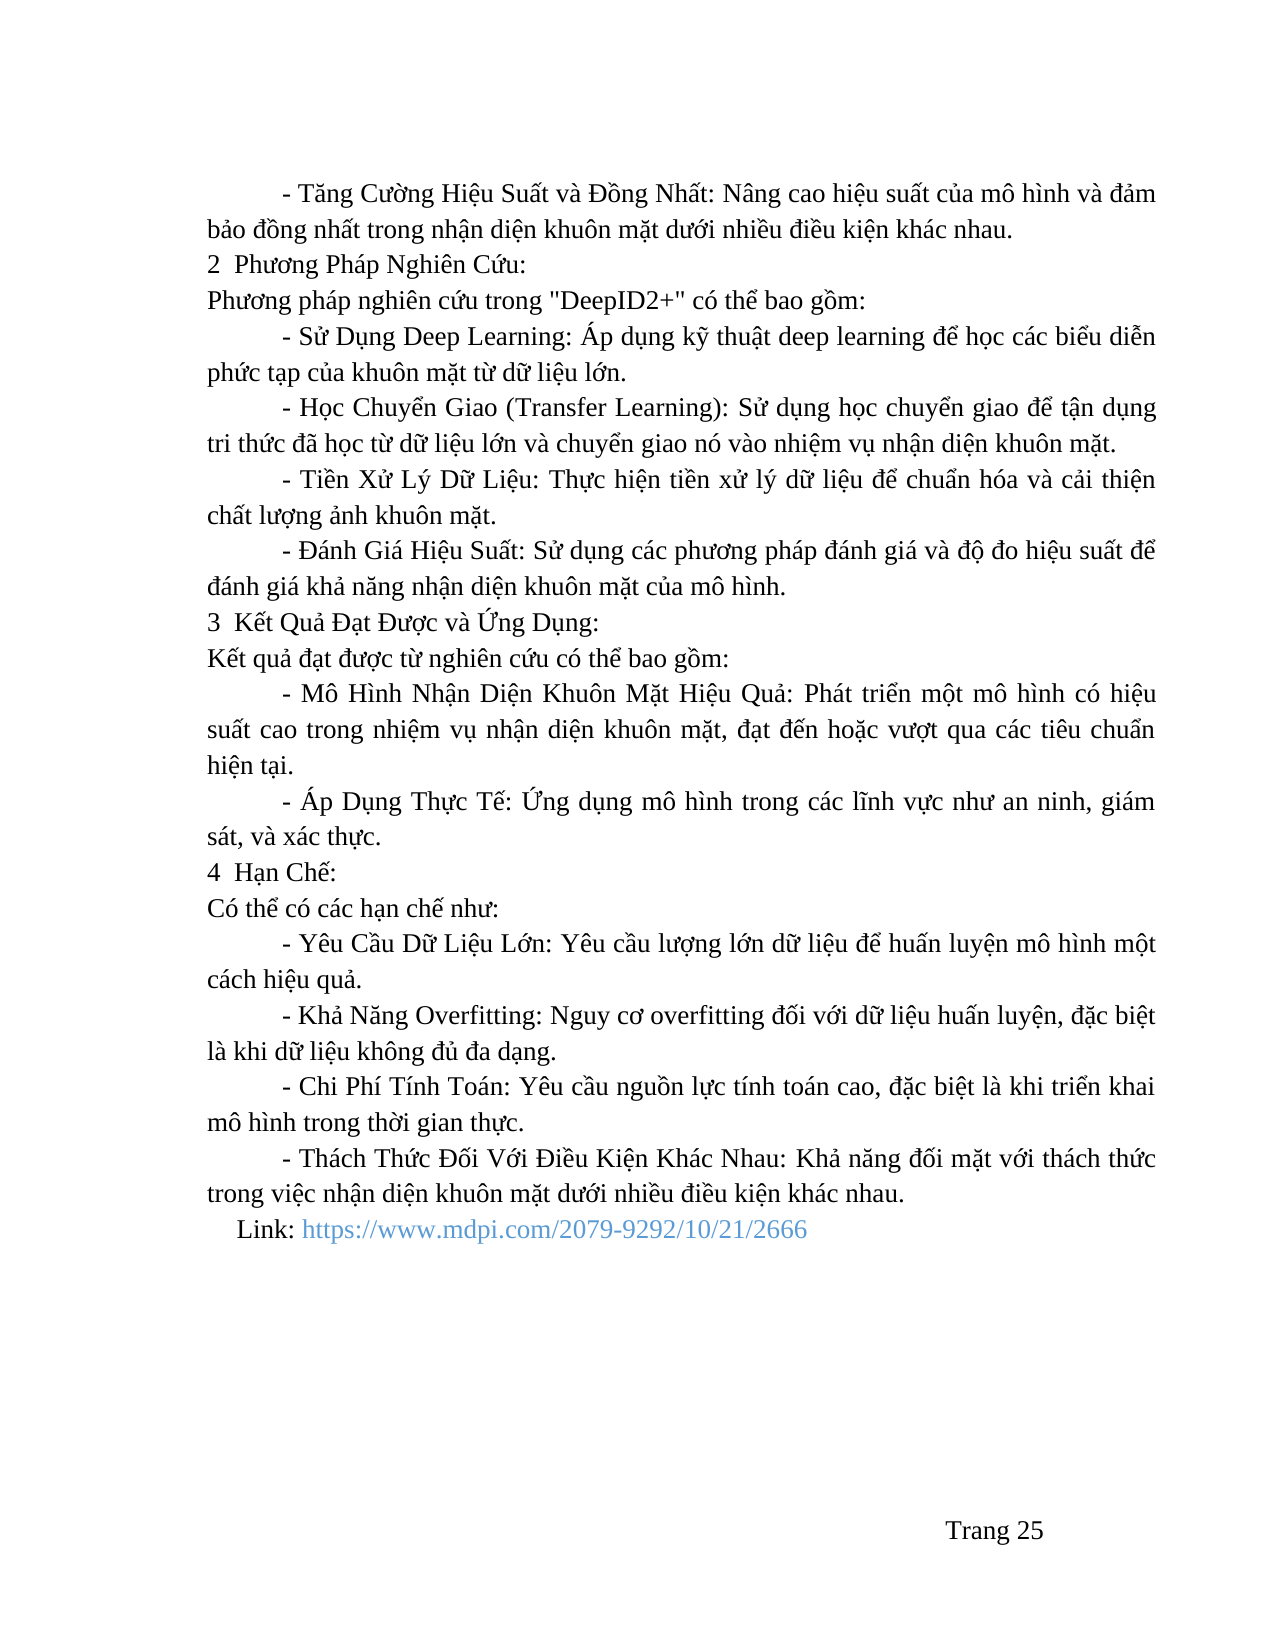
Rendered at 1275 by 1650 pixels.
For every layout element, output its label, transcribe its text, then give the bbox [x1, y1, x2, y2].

text - Học Chuyển Giao (Transfer Learning): Sử dụng học chuyển giao để tận dụng tri thức đã học từ dữ liệu lớn và chuyển giao nó vào nhiệm vụ nhận diện khuôn mặt. [207, 392, 1157, 458]
text Phương pháp nghiên cứu trong "DeepID2+" có thể bao gồm: [207, 284, 1157, 316]
text Kết quả đạt được từ nghiên cứu có thể bao gồm: [207, 642, 1157, 673]
text - Đánh Giá Hiệu Suất: Sử dụng các phương pháp đánh giá và độ đo hiệu suất để đánh giá khả năng nhận diện khuôn mặt của mô hình. [207, 534, 1157, 601]
text 3 Kết Quả Đạt Được và Ứng Dụng: [207, 606, 1157, 637]
text - Tiền Xử Lý Dữ Liệu: Thực hiện tiền xử lý dữ liệu để chuẩn hóa và cải thiện chất lượng ảnh khuôn mặt. [207, 463, 1157, 530]
text Link: https://www.mdpi.com/2079-9292/10/21/2666 [207, 1213, 1157, 1244]
text - Tăng Cường Hiệu Suất và Đồng Nhất: Nâng cao hiệu suất của mô hình và đảm bảo đồng nhất trong nhận diện khuôn mặt dưới nhiều điều kiện khác nhau. [207, 177, 1157, 244]
text - Chi Phí Tính Toán: Yêu cầu nguồn lực tính toán cao, đặc biệt là khi triển khai mô hình trong thời gian thực. [207, 1070, 1157, 1137]
text - Yêu Cầu Dữ Liệu Lớn: Yêu cầu lượng lớn dữ liệu để huấn luyện mô hình một cách hiệu quả. [207, 927, 1157, 994]
text - Sử Dụng Deep Learning: Áp dụng kỹ thuật deep learning để học các biểu diễn phức tạp của khuôn mặt từ dữ liệu lớn. [207, 320, 1157, 387]
text - Khả Năng Overfitting: Nguy cơ overfitting đối với dữ liệu huấn luyện, đặc biệt là khi dữ liệu không đủ đa dạng. [207, 999, 1157, 1066]
text 4 Hạn Chế: [207, 856, 1157, 887]
text Có thể có các hạn chế như: [207, 892, 1157, 923]
text 2 Phương Pháp Nghiên Cứu: [207, 249, 1157, 280]
text - Thách Thức Đối Với Điều Kiện Khác Nhau: Khả năng đối mặt với thách thức trong việc nhận diện khuôn mặt dưới nhiều điều kiện khác nhau. [207, 1142, 1157, 1209]
text - Áp Dụng Thực Tế: Ứng dụng mô hình trong các lĩnh vực như an ninh, giám sát, và xác thực. [207, 784, 1157, 851]
text - Mô Hình Nhận Diện Khuôn Mặt Hiệu Quả: Phát triển một mô hình có hiệu suất cao trong nhiệm vụ nhận diện khuôn mặt, đạt đến hoặc vượt qua các tiêu chuẩn hiện tại. [207, 677, 1157, 780]
